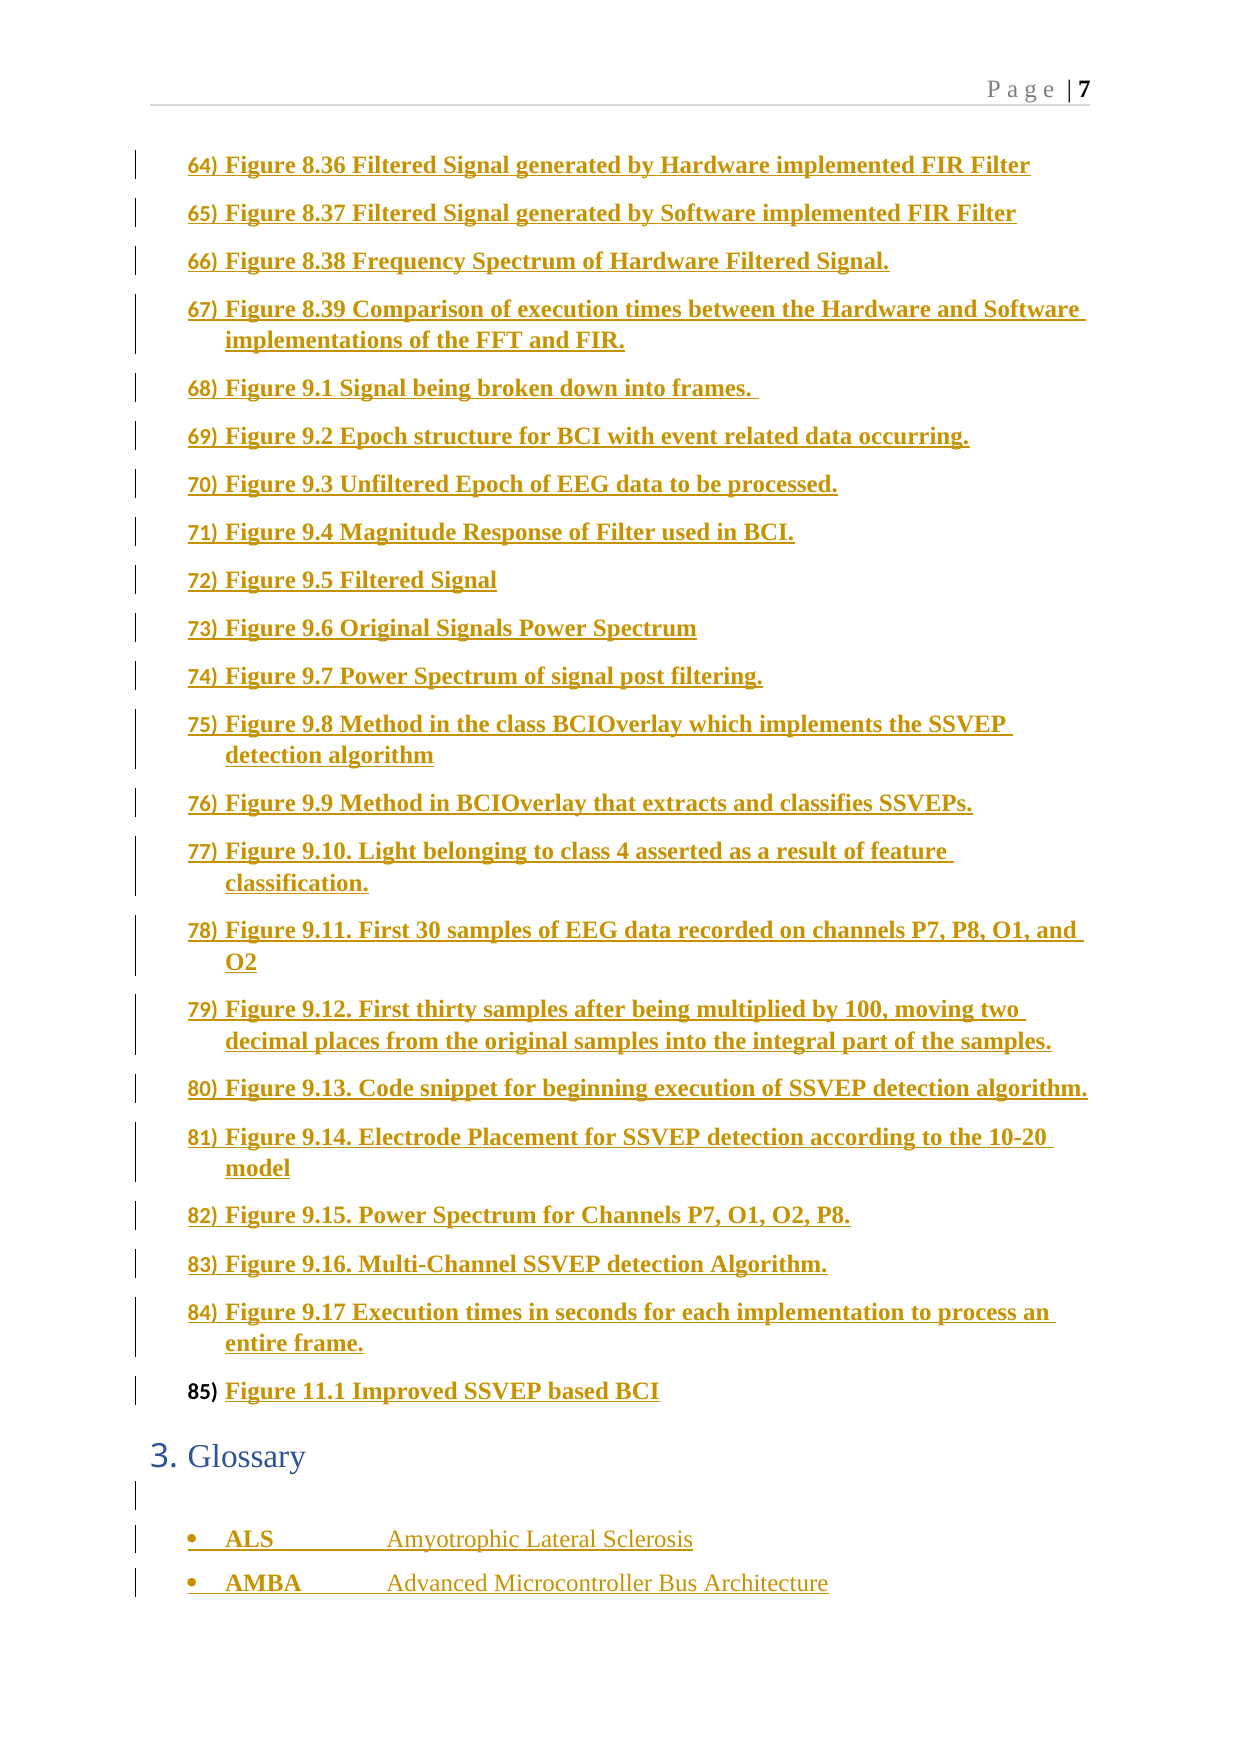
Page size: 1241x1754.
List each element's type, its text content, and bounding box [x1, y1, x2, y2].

subtitle Glossary [150, 1432, 1090, 1477]
